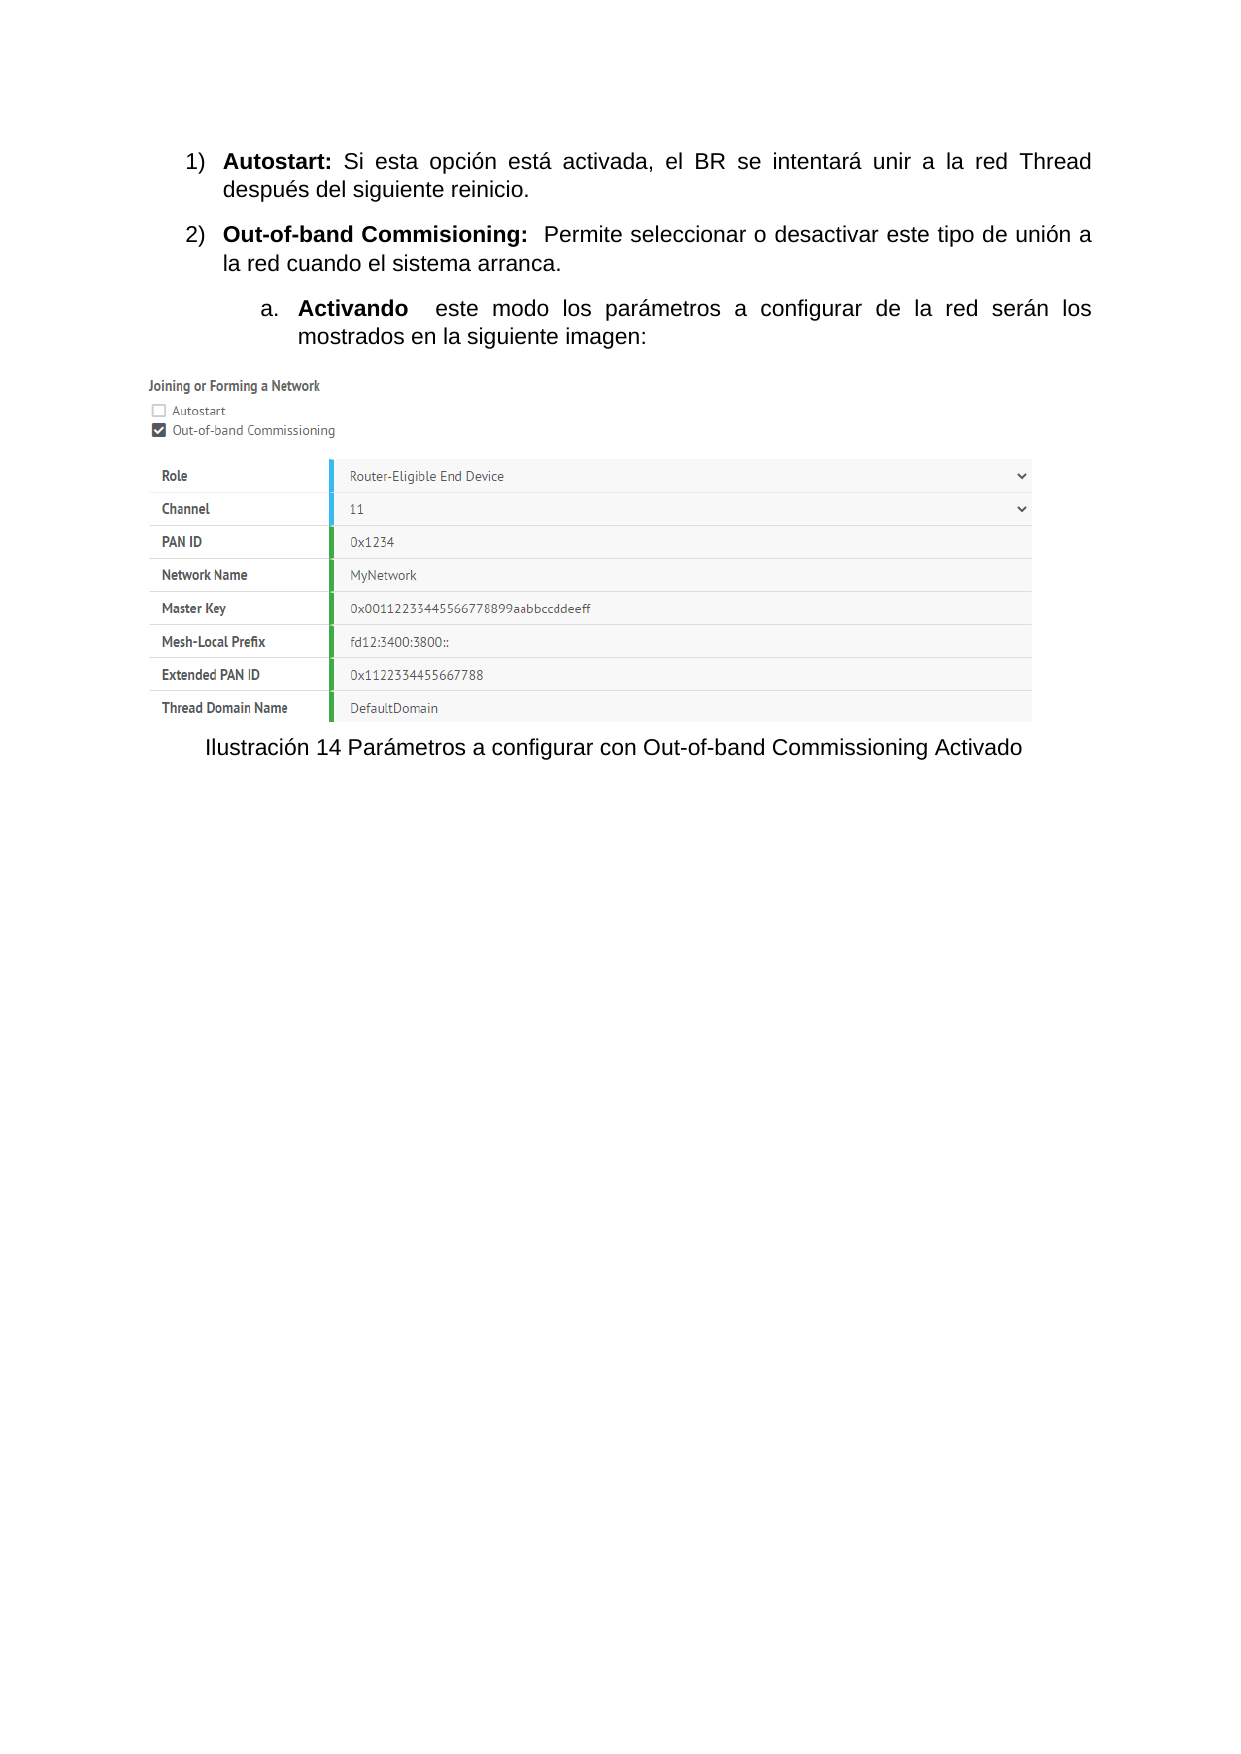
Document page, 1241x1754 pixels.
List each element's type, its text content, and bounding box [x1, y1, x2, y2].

list Activando este modo los parámetros a configurar de la red serán los mostrados en la siguiente imagen: [260, 295, 1092, 349]
list Out-of-band Commisioning: Permite seleccionar o desactivar este tipo de unión a la red cuando el sistema arranca. [185, 221, 1092, 276]
list Autostart: Si esta opción está activada, el BR se intentará unir a la red Thread después del siguiente reinicio. [185, 148, 1092, 202]
picture [147, 377, 1032, 721]
